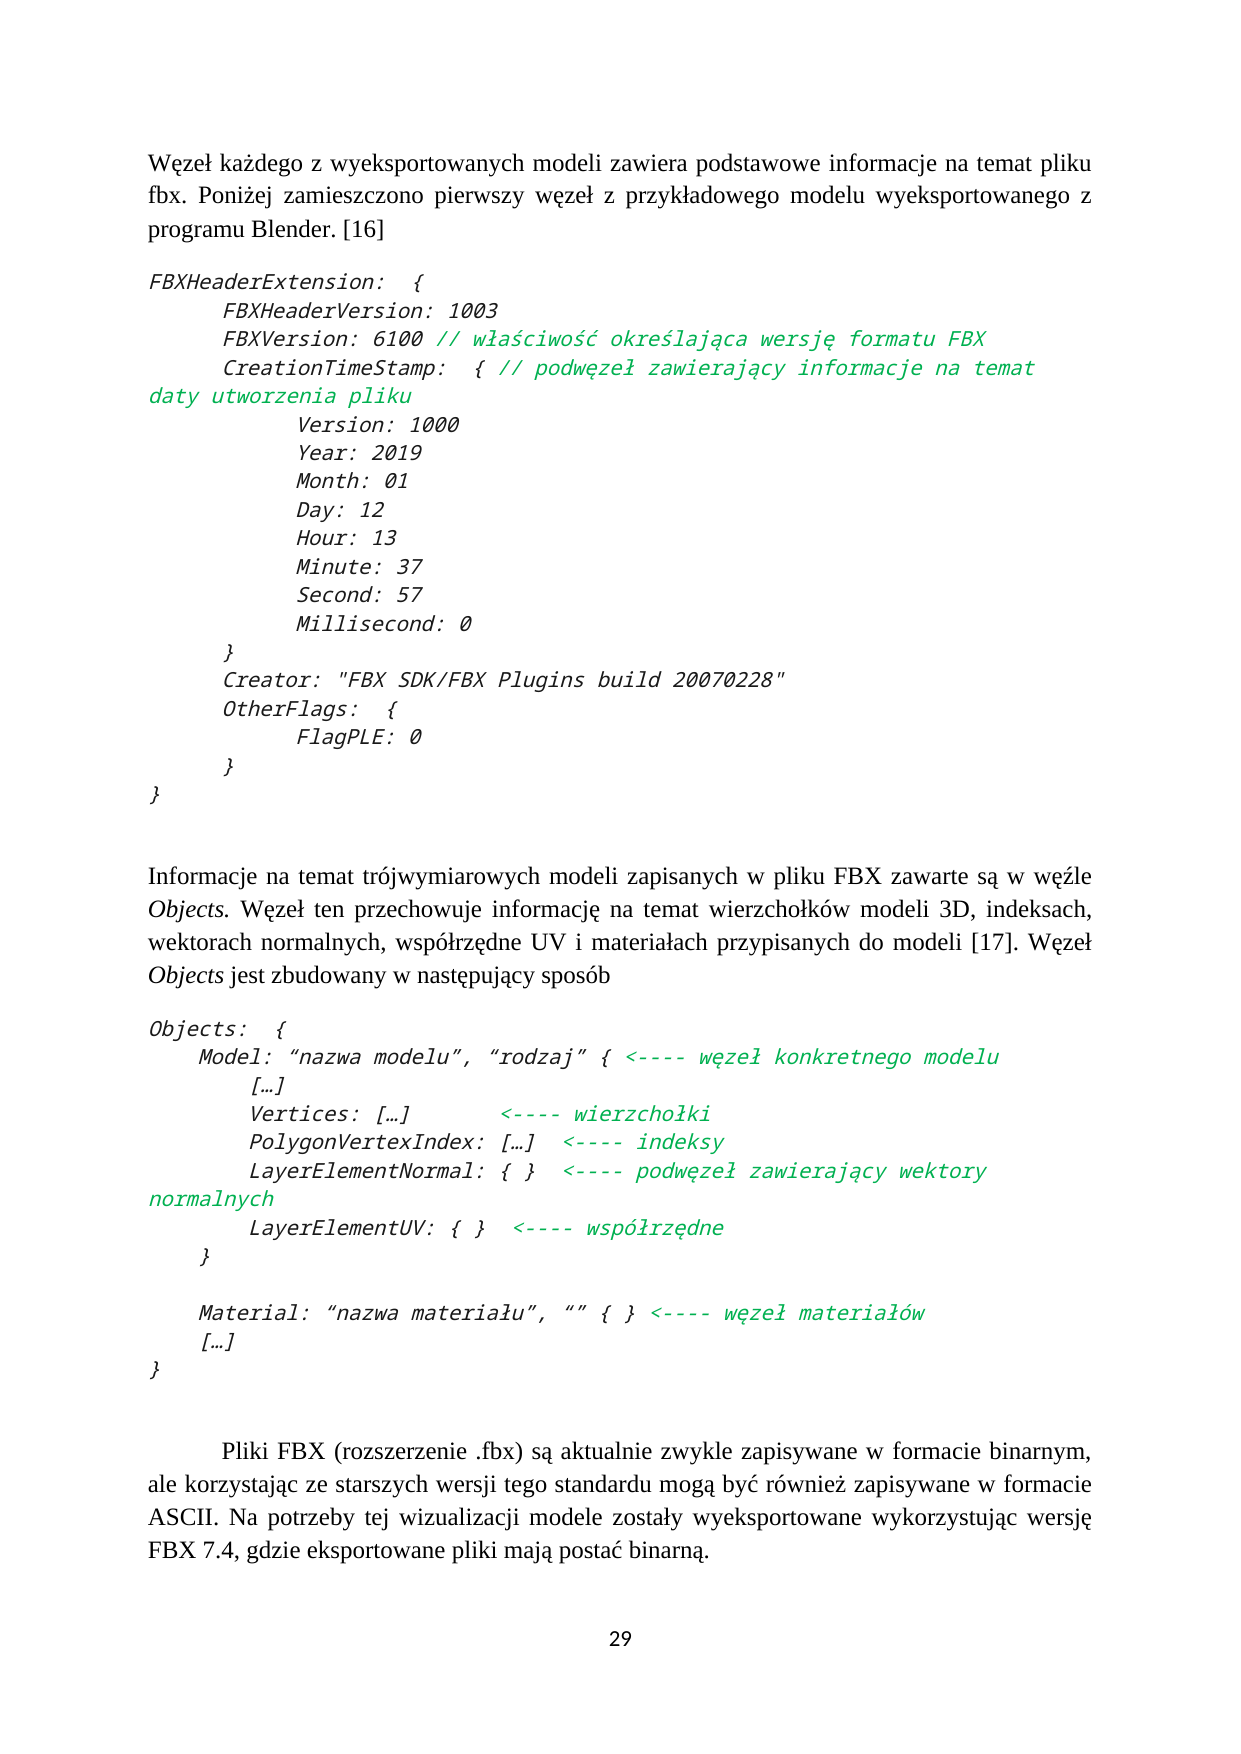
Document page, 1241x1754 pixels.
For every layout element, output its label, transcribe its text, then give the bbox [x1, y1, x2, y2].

text PolygonVertexIndex: […] <---- indeksy [148, 1127, 1093, 1156]
text Hour: 13 [148, 523, 1093, 552]
text FBXVersion: 6100 // właściwość określająca wersję formatu FBX [148, 324, 1093, 353]
text Vertices: […] <---- wierzchołki [148, 1099, 1093, 1127]
text Month: 01 [148, 467, 1093, 495]
text Model: “nazwa modelu”, “rodzaj” { <---- węzeł konkretnego modelu [148, 1042, 1093, 1071]
text […] [148, 1071, 1093, 1099]
text LayerElementUV: { } <---- współrzędne [148, 1213, 1093, 1241]
text Creator: "FBX SDK/FBX Plugins build 20070228" [148, 666, 1093, 694]
text } [148, 1354, 1093, 1383]
text } [148, 1241, 1093, 1298]
text OtherFlags: { [148, 694, 1093, 722]
text Version: 1000 [148, 410, 1093, 438]
text } [148, 637, 1093, 666]
text FBXHeaderVersion: 1003 [148, 296, 1093, 324]
text CreationTimeStamp: { // podwęzeł zawierający informacje na temat daty utworzenia pliku [148, 353, 1093, 410]
text Objects: { [148, 1014, 1093, 1042]
text Pliki FBX (rozszerzenie .fbx) są aktualnie zwykle zapisywane w formacie binarnym, ale korzystając ze starszych wersji tego standardu mogą być również zapisywane w formacie ASCII. Na potrzeby tej wizualizacji modele zostały wyeksportowane wykorzystując wersję FBX 7.4, gdzie eksportowane pliki mają postać binarną. [148, 1436, 1093, 1564]
text LayerElementNormal: { } <---- podwęzeł zawierający wektory normalnych [148, 1156, 1093, 1213]
text } } [148, 751, 1093, 808]
text Węzeł każdego z wyeksportowanych modeli zawiera podstawowe informacje na temat pliku fbx. Poniżej zamieszczono pierwszy węzeł z przykładowego modelu wyeksportowanego z programu Blender. [16] [148, 148, 1093, 242]
text FlagPLE: 0 [148, 722, 1093, 751]
text Year: 2019 [148, 438, 1093, 467]
text Day: 12 [148, 495, 1093, 523]
text Second: 57 [148, 580, 1093, 609]
text Informacje na temat trójwymiarowych modeli zapisanych w pliku FBX zawarte są w węźle Objects. Węzeł ten przechowuje informację na temat wierzchołków modeli 3D, indeksach, wektorach normalnych, współrzędne UV i materiałach przypisanych do modeli [17]. Węzeł Objects jest zbudowany w następujący sposób [148, 861, 1093, 989]
text Material: “nazwa materiału”, “” { } <---- węzeł materiałów [148, 1298, 1093, 1326]
text […] [148, 1326, 1093, 1354]
text Millisecond: 0 [148, 609, 1093, 637]
text Minute: 37 [148, 552, 1093, 580]
text FBXHeaderExtension: { [148, 267, 1093, 296]
